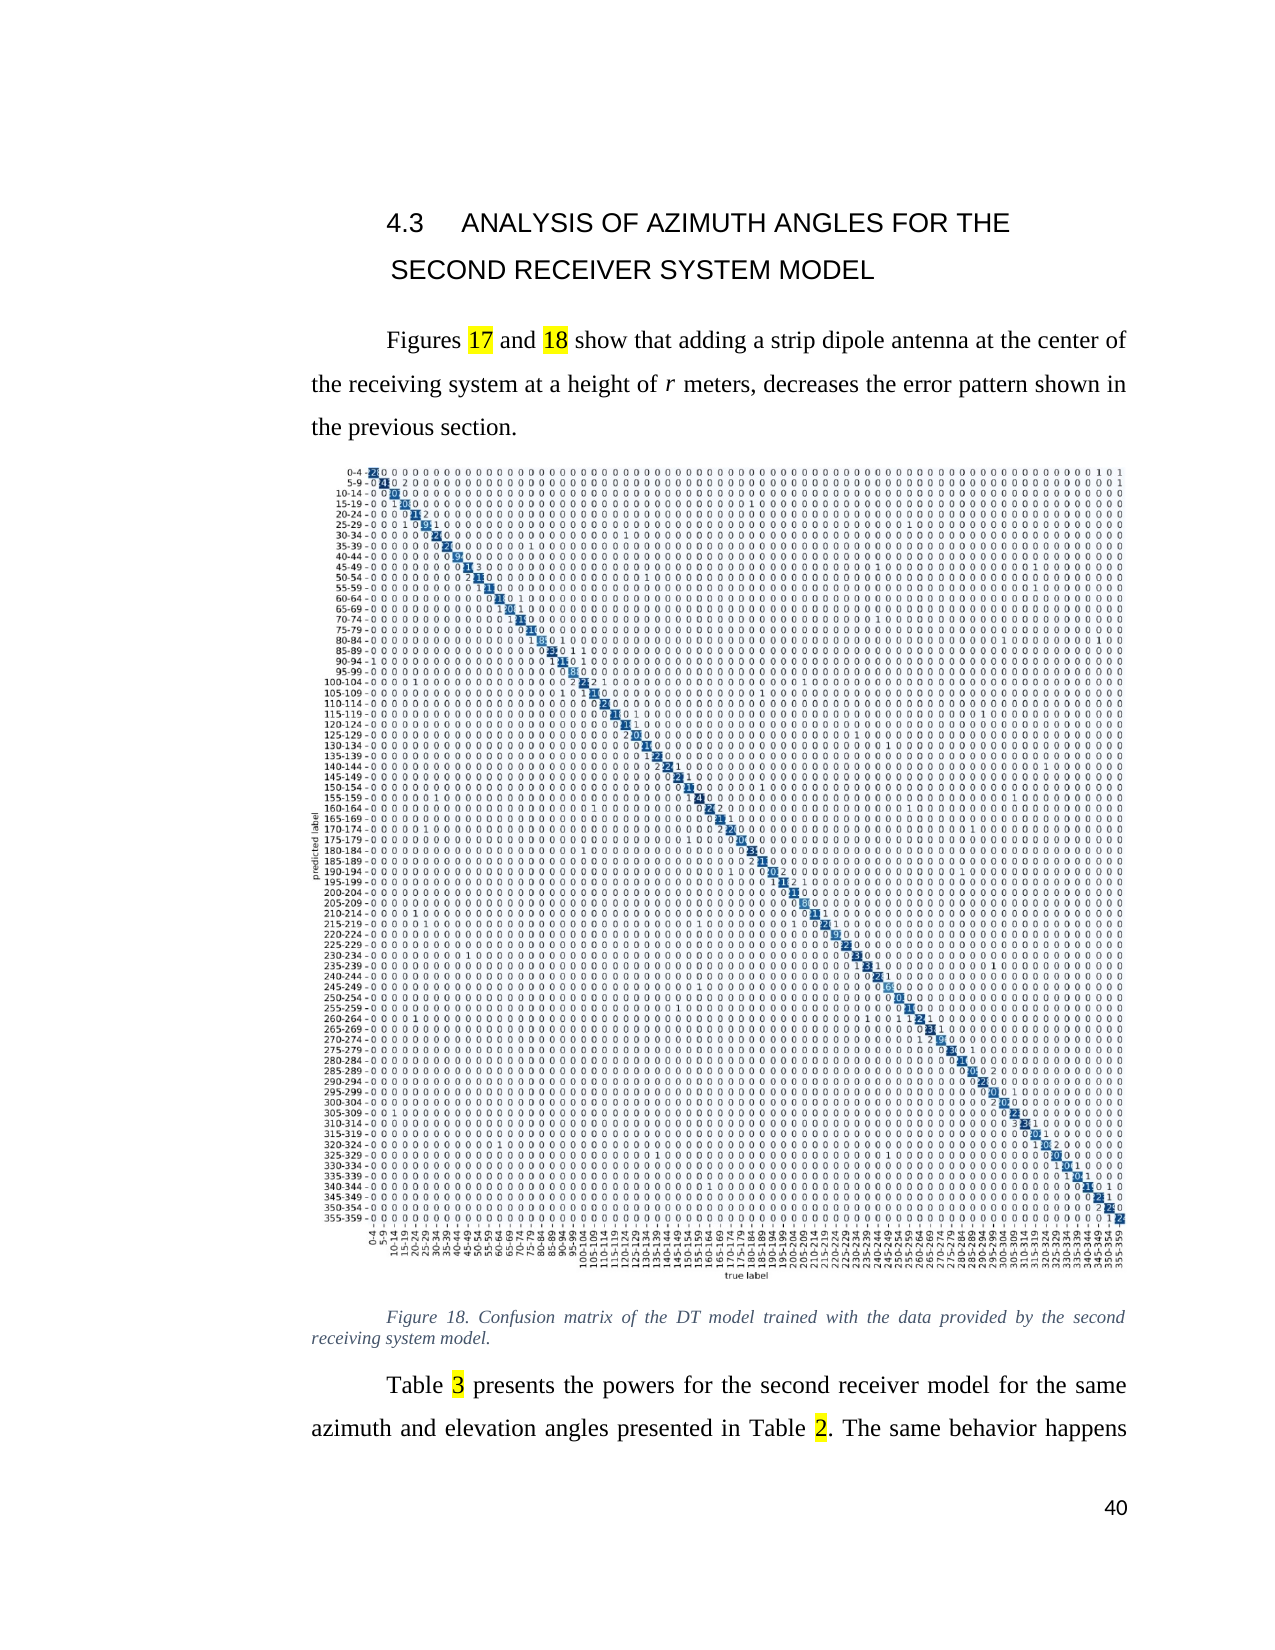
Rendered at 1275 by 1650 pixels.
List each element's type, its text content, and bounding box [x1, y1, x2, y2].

picture [311, 467, 1128, 1279]
text Figure 18. Confusion matrix of the DT model trained with the data provided by the second receiving system model. [311, 1306, 1127, 1349]
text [311, 1370, 1127, 1442]
text Figures 17 and 18 show that adding a strip dipole antenna at the center of the receiving system at a height of meters, decreases the error pattern shown in the previous section. [311, 326, 1127, 441]
subtitle ANALYSIS OF AZIMUTH ANGLES FOR THE SECOND RECEIVER SYSTEM MODEL [386, 207, 1127, 285]
